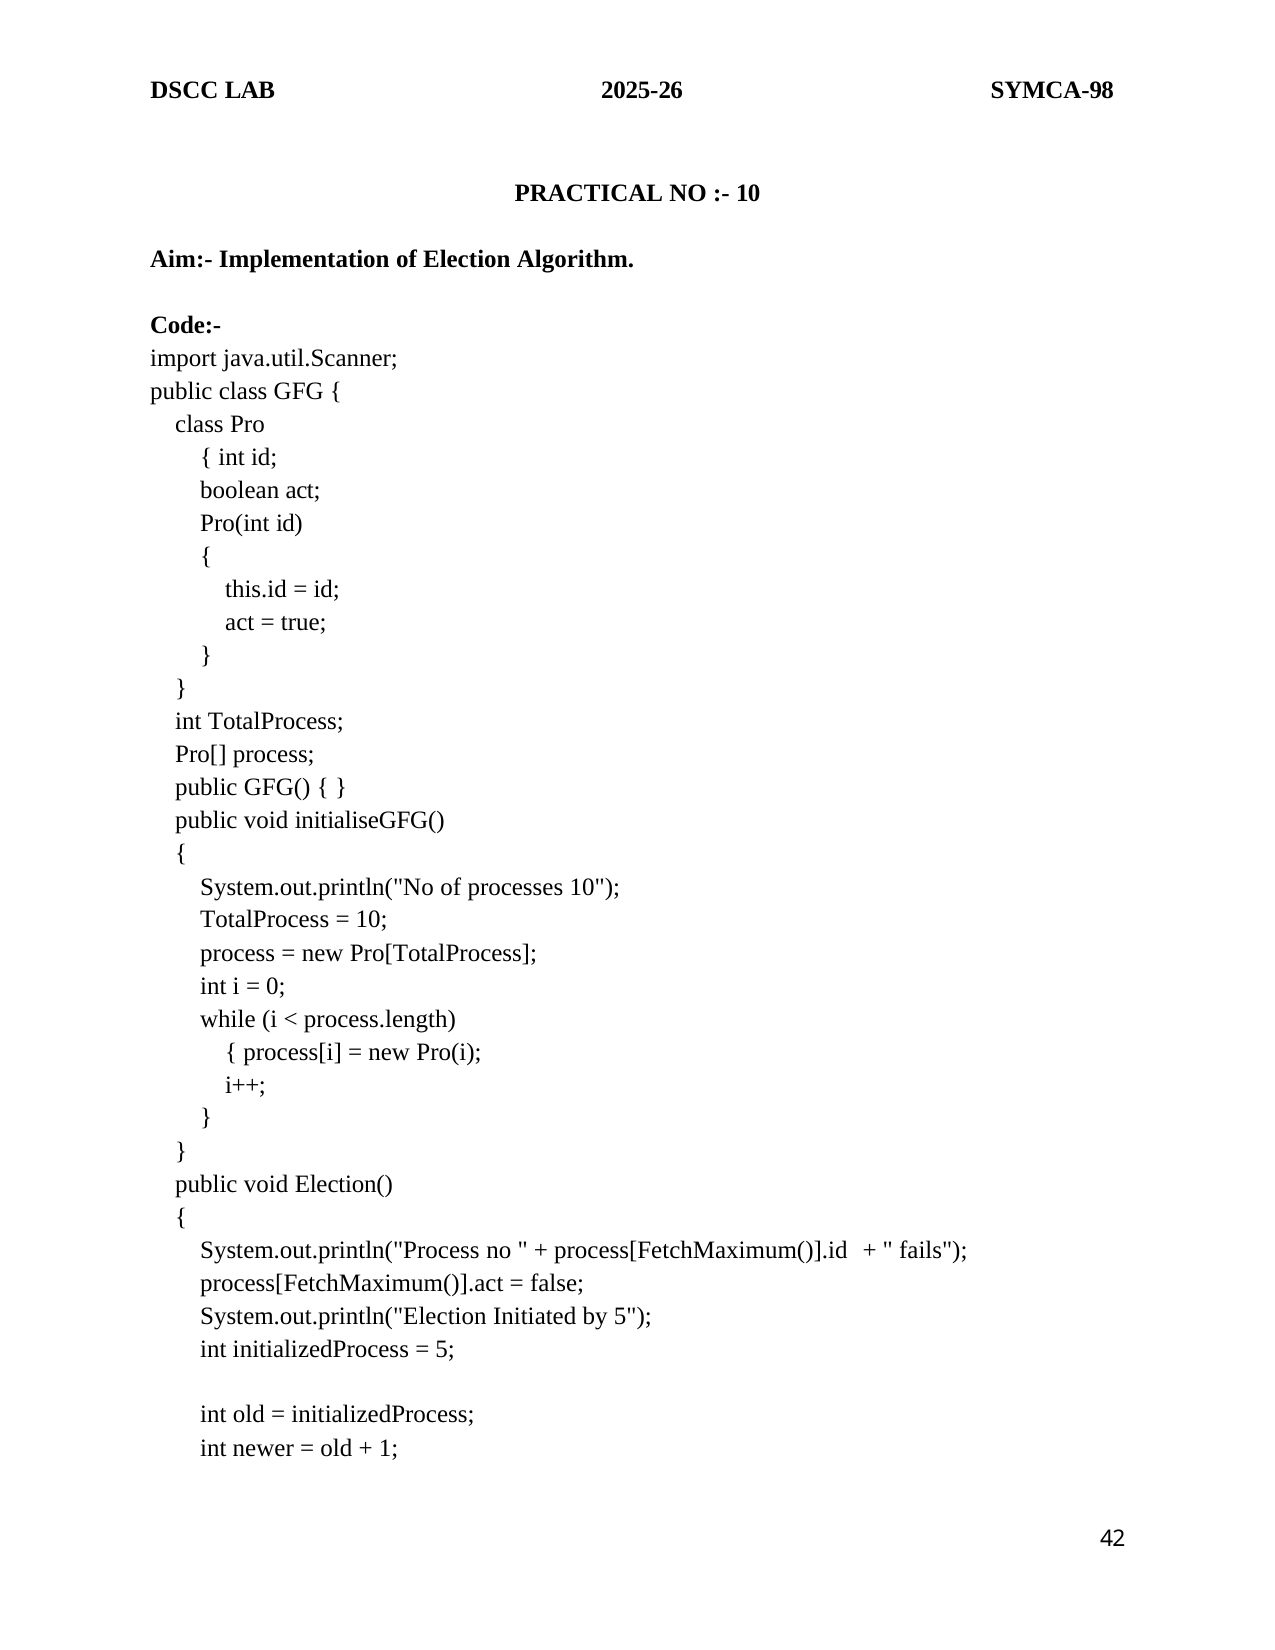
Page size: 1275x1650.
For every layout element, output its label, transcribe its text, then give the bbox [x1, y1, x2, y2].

text } [175, 673, 1098, 702]
text System.out.println("Election Initiated by 5"); int initializedProcess = 5; [200, 1301, 672, 1363]
text Pro(int id) [200, 508, 321, 537]
text process = new Pro[TotalProcess]; int i = 0; [200, 938, 557, 999]
text { [175, 1202, 1098, 1231]
subtitle Aim:- Implementation of Election Algorithm. Code:- [150, 207, 635, 339]
text import java.util.Scanner; public class GFG { [150, 343, 398, 405]
text public void initialiseGFG() [175, 806, 1098, 834]
text { [175, 838, 1098, 867]
text } [175, 1136, 1098, 1164]
subtitle PRACTICAL NO :- 10 [177, 178, 1098, 207]
text System.out.println("Process no " + process[FetchMaximum()].id + " fails"); process[FetchMaximum()].act = false; [200, 1235, 1067, 1297]
text int TotalProcess; Pro[] process; public GFG() { } [175, 706, 372, 801]
text this.id = id; act = true; [225, 574, 364, 636]
text { [200, 542, 1098, 570]
text } [200, 1103, 1098, 1132]
text while (i < process.length) { process[i] = new Pro(i); i++; [200, 1004, 494, 1098]
text boolean act; [200, 475, 321, 504]
text System.out.println("No of processes 10"); TotalProcess = 10; [200, 872, 639, 933]
text class Pro { int id; [175, 409, 304, 471]
text int old = initializedProcess; int newer = old + 1; [200, 1399, 494, 1461]
text public void Election() [175, 1169, 1098, 1197]
text } [200, 640, 1098, 669]
